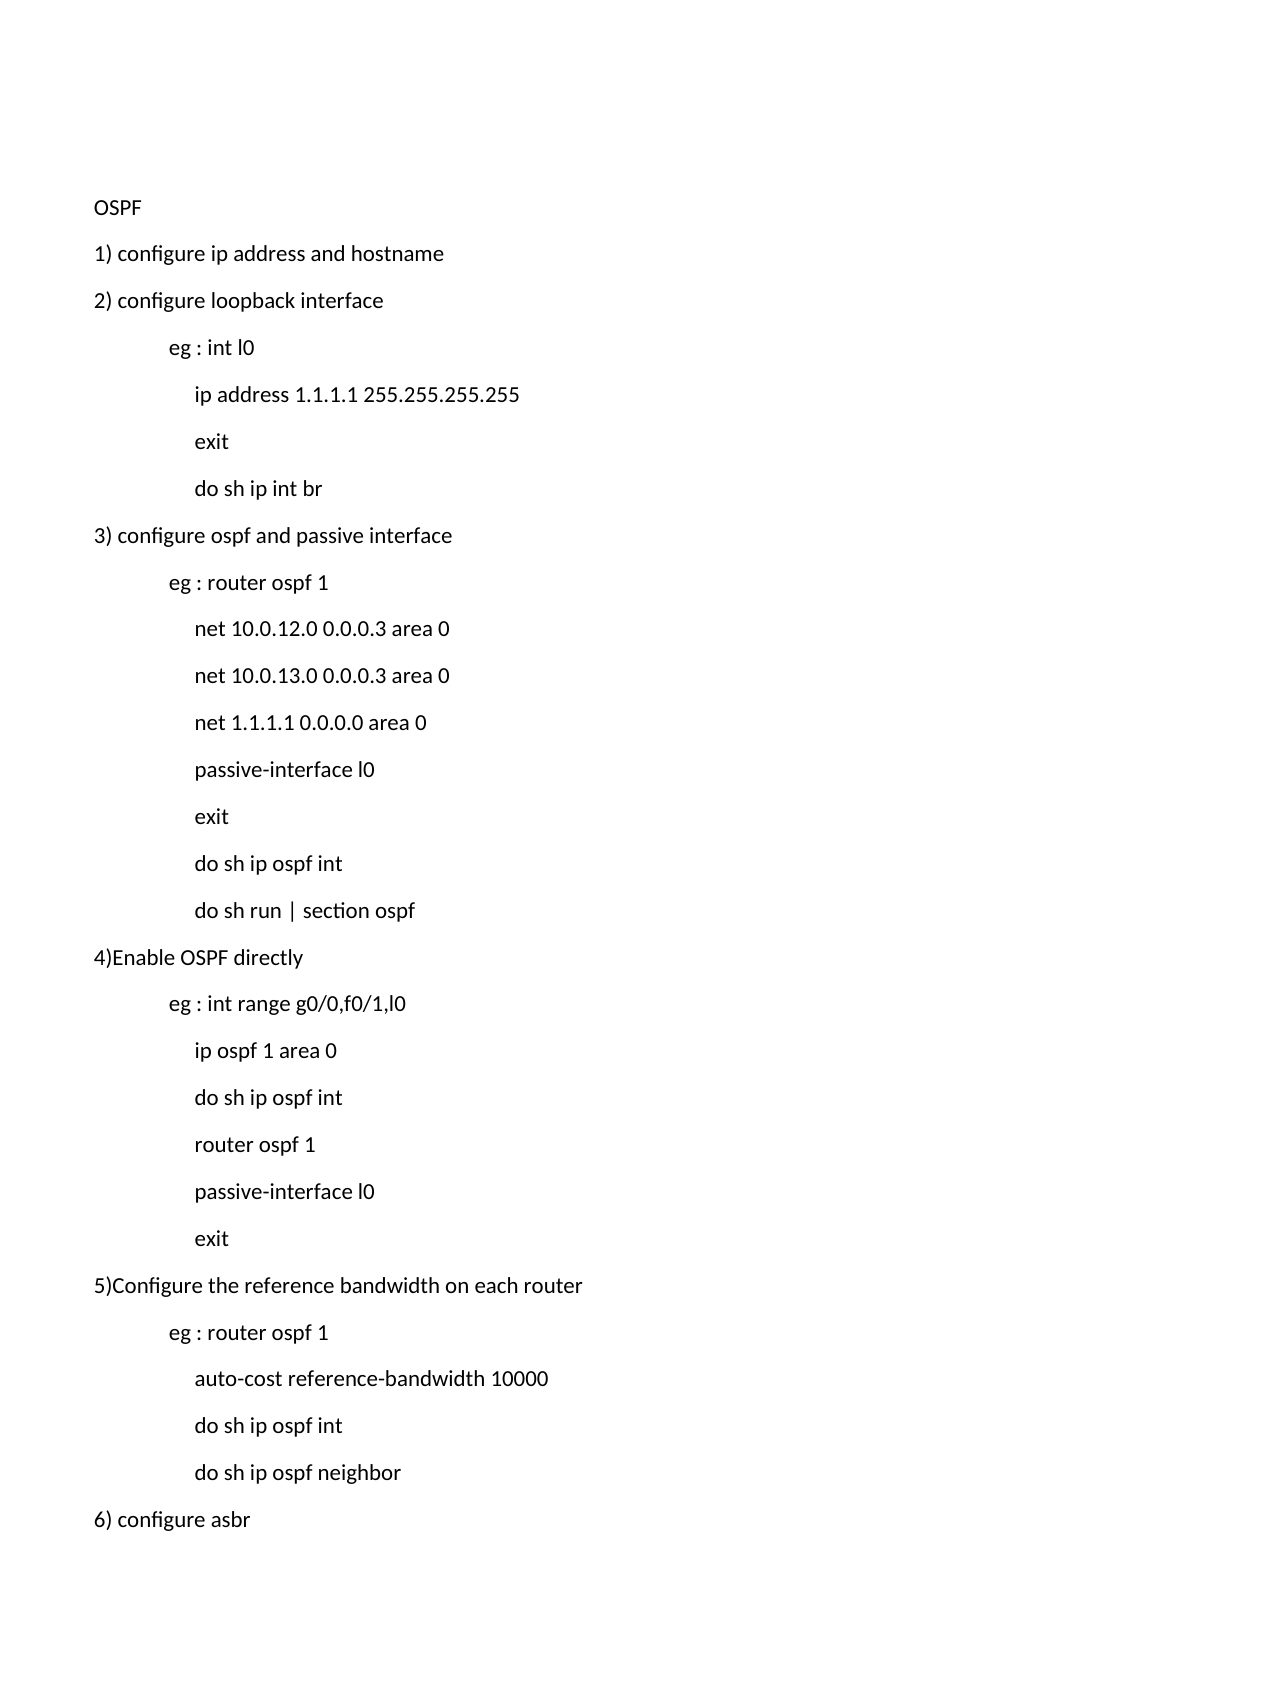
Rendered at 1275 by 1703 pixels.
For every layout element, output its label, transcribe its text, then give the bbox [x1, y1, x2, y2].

text do sh ip ospf int [94, 1083, 1181, 1111]
text net 1.1.1.1 0.0.0.0 area 0 [94, 708, 1181, 736]
text exit [94, 802, 1181, 830]
text 3) configure ospf and passive interface [94, 521, 1181, 549]
text ip ospf 1 area 0 [94, 1036, 1181, 1064]
text exit [94, 1224, 1181, 1252]
text net 10.0.12.0 0.0.0.3 area 0 [94, 614, 1181, 642]
text passive-interface l0 [94, 1177, 1181, 1205]
text eg : router ospf 1 [94, 1318, 1181, 1346]
text eg : int range g0/0,f0/1,l0 [94, 989, 1181, 1017]
text 4)Enable OSPF directly [94, 943, 1181, 971]
text auto-cost reference-bandwidth 10000 [94, 1364, 1181, 1392]
text 6) configure asbr [94, 1505, 1181, 1533]
text do sh ip ospf neighbor [94, 1458, 1181, 1486]
text net 10.0.13.0 0.0.0.3 area 0 [94, 661, 1181, 689]
text 5)Configure the reference bandwidth on each router [94, 1271, 1181, 1299]
text passive-interface l0 [94, 755, 1181, 783]
text eg : router ospf 1 [94, 568, 1181, 596]
text exit [94, 427, 1181, 455]
text router ospf 1 [94, 1130, 1181, 1158]
text do sh ip int br [94, 474, 1181, 502]
text do sh run | section ospf [94, 896, 1181, 924]
text OSPF [94, 193, 1181, 221]
text 1) configure ip address and hostname [94, 239, 1181, 267]
text ip address 1.1.1.1 255.255.255.255 [94, 380, 1181, 408]
text do sh ip ospf int [94, 1411, 1181, 1439]
text do sh ip ospf int [94, 849, 1181, 877]
text eg : int l0 [94, 333, 1181, 361]
text 2) configure loopback interface [94, 286, 1181, 314]
